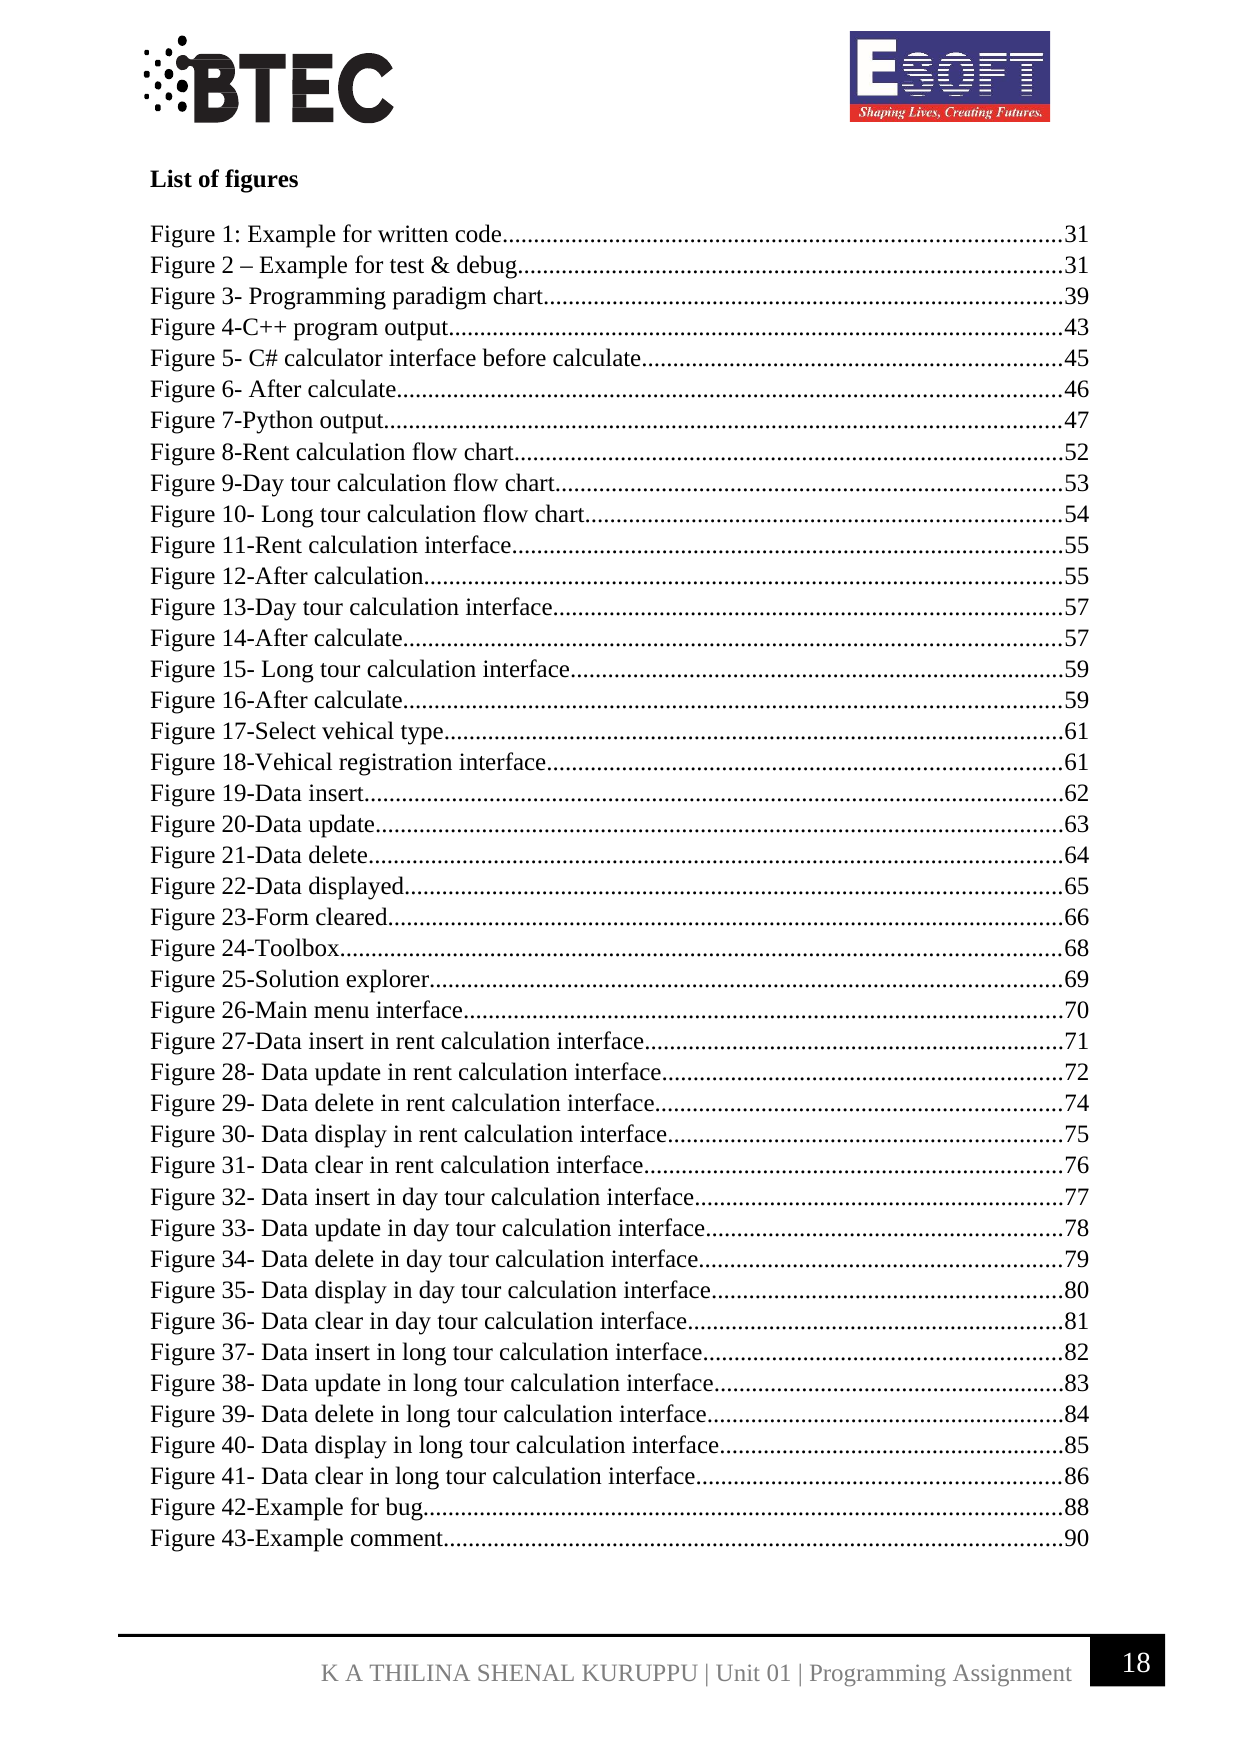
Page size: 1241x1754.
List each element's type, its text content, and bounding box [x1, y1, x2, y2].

text Figure 32- Data insert in day tour calculation interface 77 [150, 1182, 1090, 1210]
text Figure 4-C++ program output 43 [150, 312, 1090, 341]
text Figure 11-Rent calculation interface 55 [150, 530, 1090, 558]
text Figure 21-Data delete 64 [150, 840, 1090, 869]
text Figure 18-Vehical registration interface 61 [150, 747, 1090, 776]
subtitle List of figures [150, 164, 1090, 192]
text Figure 31- Data clear in rent calculation interface 76 [150, 1151, 1090, 1179]
text Figure 6- After calculate 46 [150, 374, 1090, 403]
text Figure 29- Data delete in rent calculation interface 74 [150, 1088, 1090, 1117]
text Figure 24-Toolbox 68 [150, 933, 1090, 962]
text Figure 33- Data update in day tour calculation interface 78 [150, 1213, 1090, 1241]
text Figure 41- Data clear in long tour calculation interface 86 [150, 1461, 1090, 1490]
text Figure 34- Data delete in day tour calculation interface 79 [150, 1244, 1090, 1272]
text Figure 25-Solution explorer 69 [150, 964, 1090, 993]
text Figure 12-After calculation 55 [150, 561, 1090, 589]
text Figure 38- Data update in long tour calculation interface 83 [150, 1368, 1090, 1397]
text Figure 5- C# calculator interface before calculate 45 [150, 343, 1090, 372]
text Figure 28- Data update in rent calculation interface 72 [150, 1057, 1090, 1086]
text Figure 3- Programming paradigm chart 39 [150, 281, 1090, 310]
text Figure 42-Example for bug 88 [150, 1492, 1090, 1521]
text Figure 1: Example for written code 31 [150, 219, 1090, 248]
text Figure 9-Day tour calculation flow chart 53 [150, 468, 1090, 496]
text Figure 36- Data clear in day tour calculation interface 81 [150, 1306, 1090, 1334]
text Figure 15- Long tour calculation interface 59 [150, 654, 1090, 683]
text Figure 14-After calculate 57 [150, 623, 1090, 652]
text Figure 27-Data insert in rent calculation interface 71 [150, 1026, 1090, 1055]
text Figure 16-After calculate 59 [150, 685, 1090, 714]
text Figure 7-Python output 47 [150, 406, 1090, 434]
text Figure 2 – Example for test & debug 31 [150, 250, 1090, 279]
text Figure 22-Data displayed 65 [150, 871, 1090, 900]
text Figure 10- Long tour calculation flow chart 54 [150, 499, 1090, 527]
picture [849, 31, 1051, 122]
text Figure 30- Data display in rent calculation interface 75 [150, 1119, 1090, 1148]
text Figure 19-Data insert 62 [150, 778, 1090, 807]
text Figure 20-Data update 63 [150, 809, 1090, 838]
text Figure 35- Data display in day tour calculation interface 80 [150, 1275, 1090, 1303]
text Figure 43-Example comment 90 [150, 1523, 1090, 1552]
text Figure 26-Main menu interface 70 [150, 995, 1090, 1024]
text Figure 37- Data insert in long tour calculation interface 82 [150, 1337, 1090, 1366]
text Figure 23-Form cleared 66 [150, 902, 1090, 931]
text Figure 17-Select vehical type 61 [150, 716, 1090, 745]
text Figure 8-Rent calculation flow chart 52 [150, 437, 1090, 465]
text Figure 40- Data display in long tour calculation interface 85 [150, 1430, 1090, 1459]
text Figure 13-Day tour calculation interface 57 [150, 592, 1090, 621]
text Figure 39- Data delete in long tour calculation interface 84 [150, 1399, 1090, 1428]
